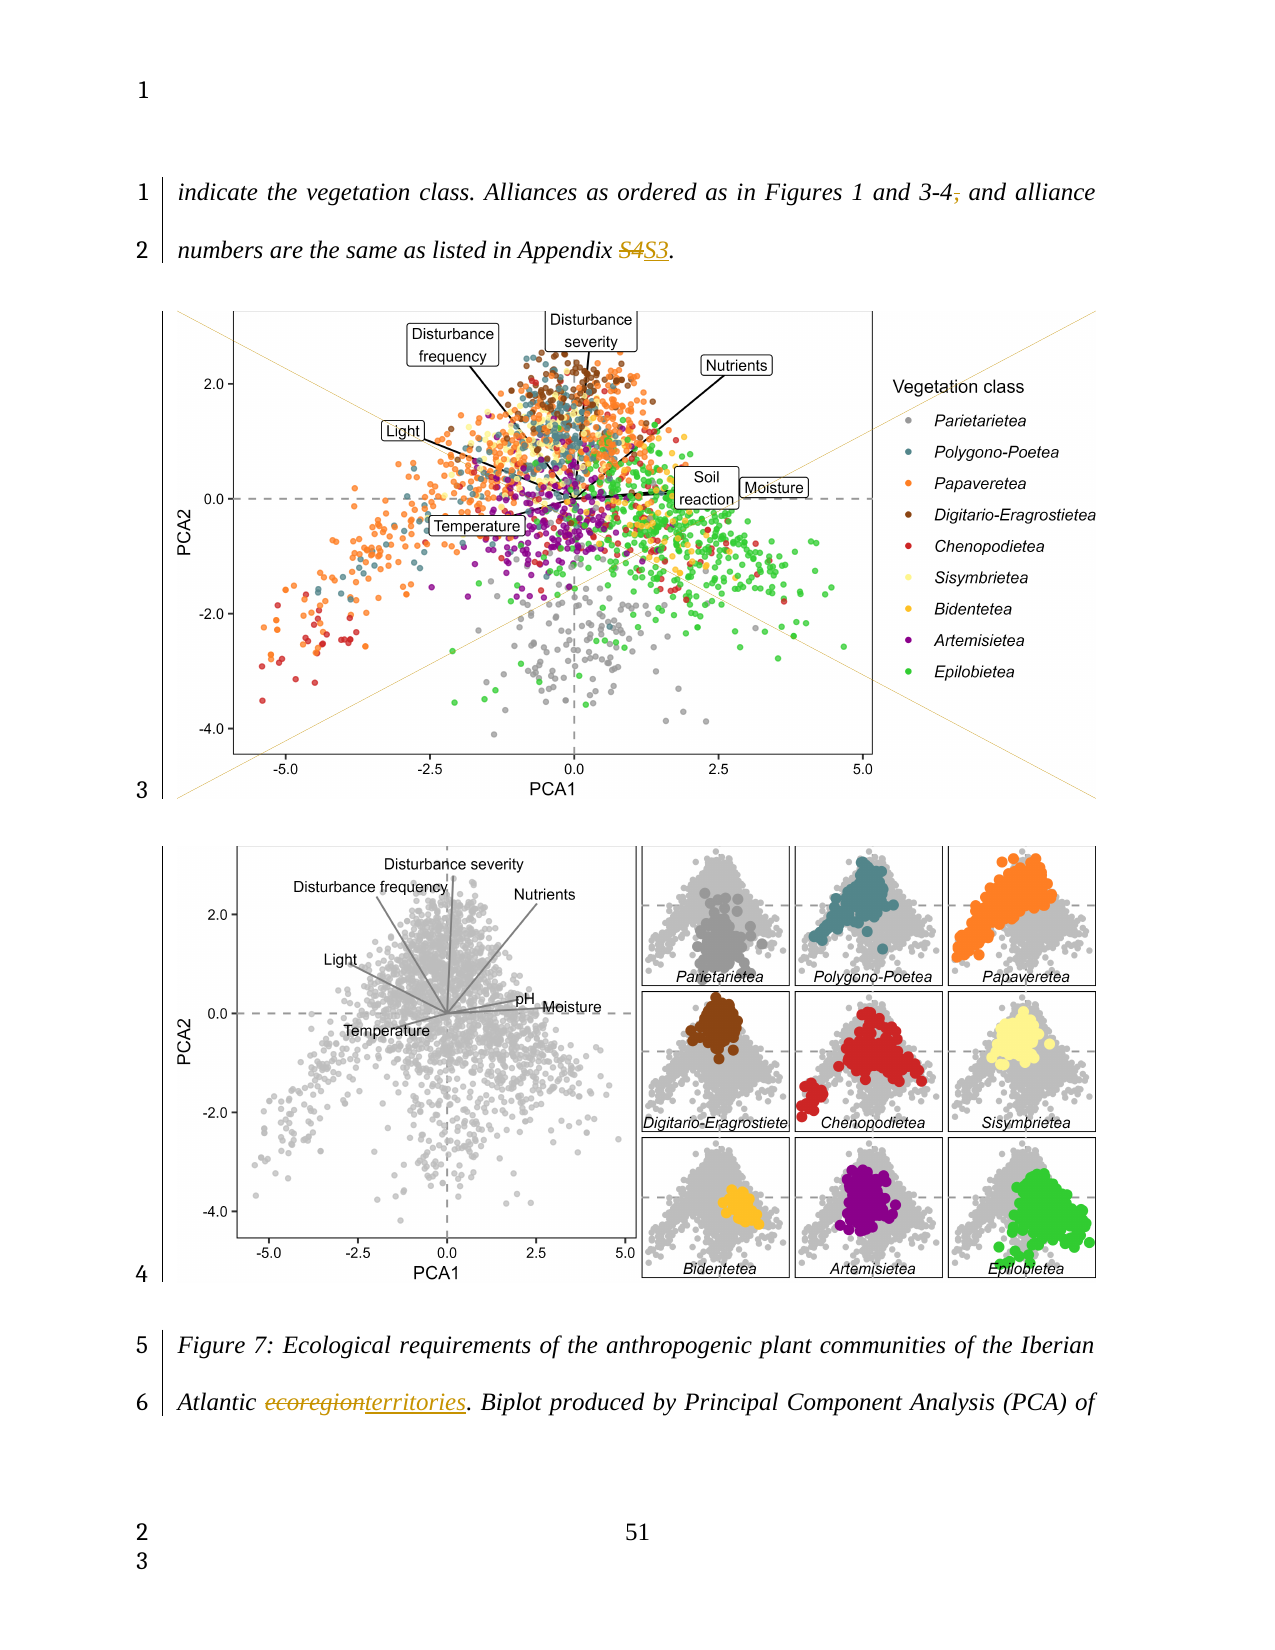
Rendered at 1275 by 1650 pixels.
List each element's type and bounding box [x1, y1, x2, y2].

picture [177, 846, 1096, 1283]
picture [177, 312, 634, 797]
picture [179, 556, 1094, 799]
picture [639, 312, 1096, 797]
text [177, 1330, 1098, 1416]
text [177, 177, 1098, 263]
picture [180, 311, 1093, 554]
